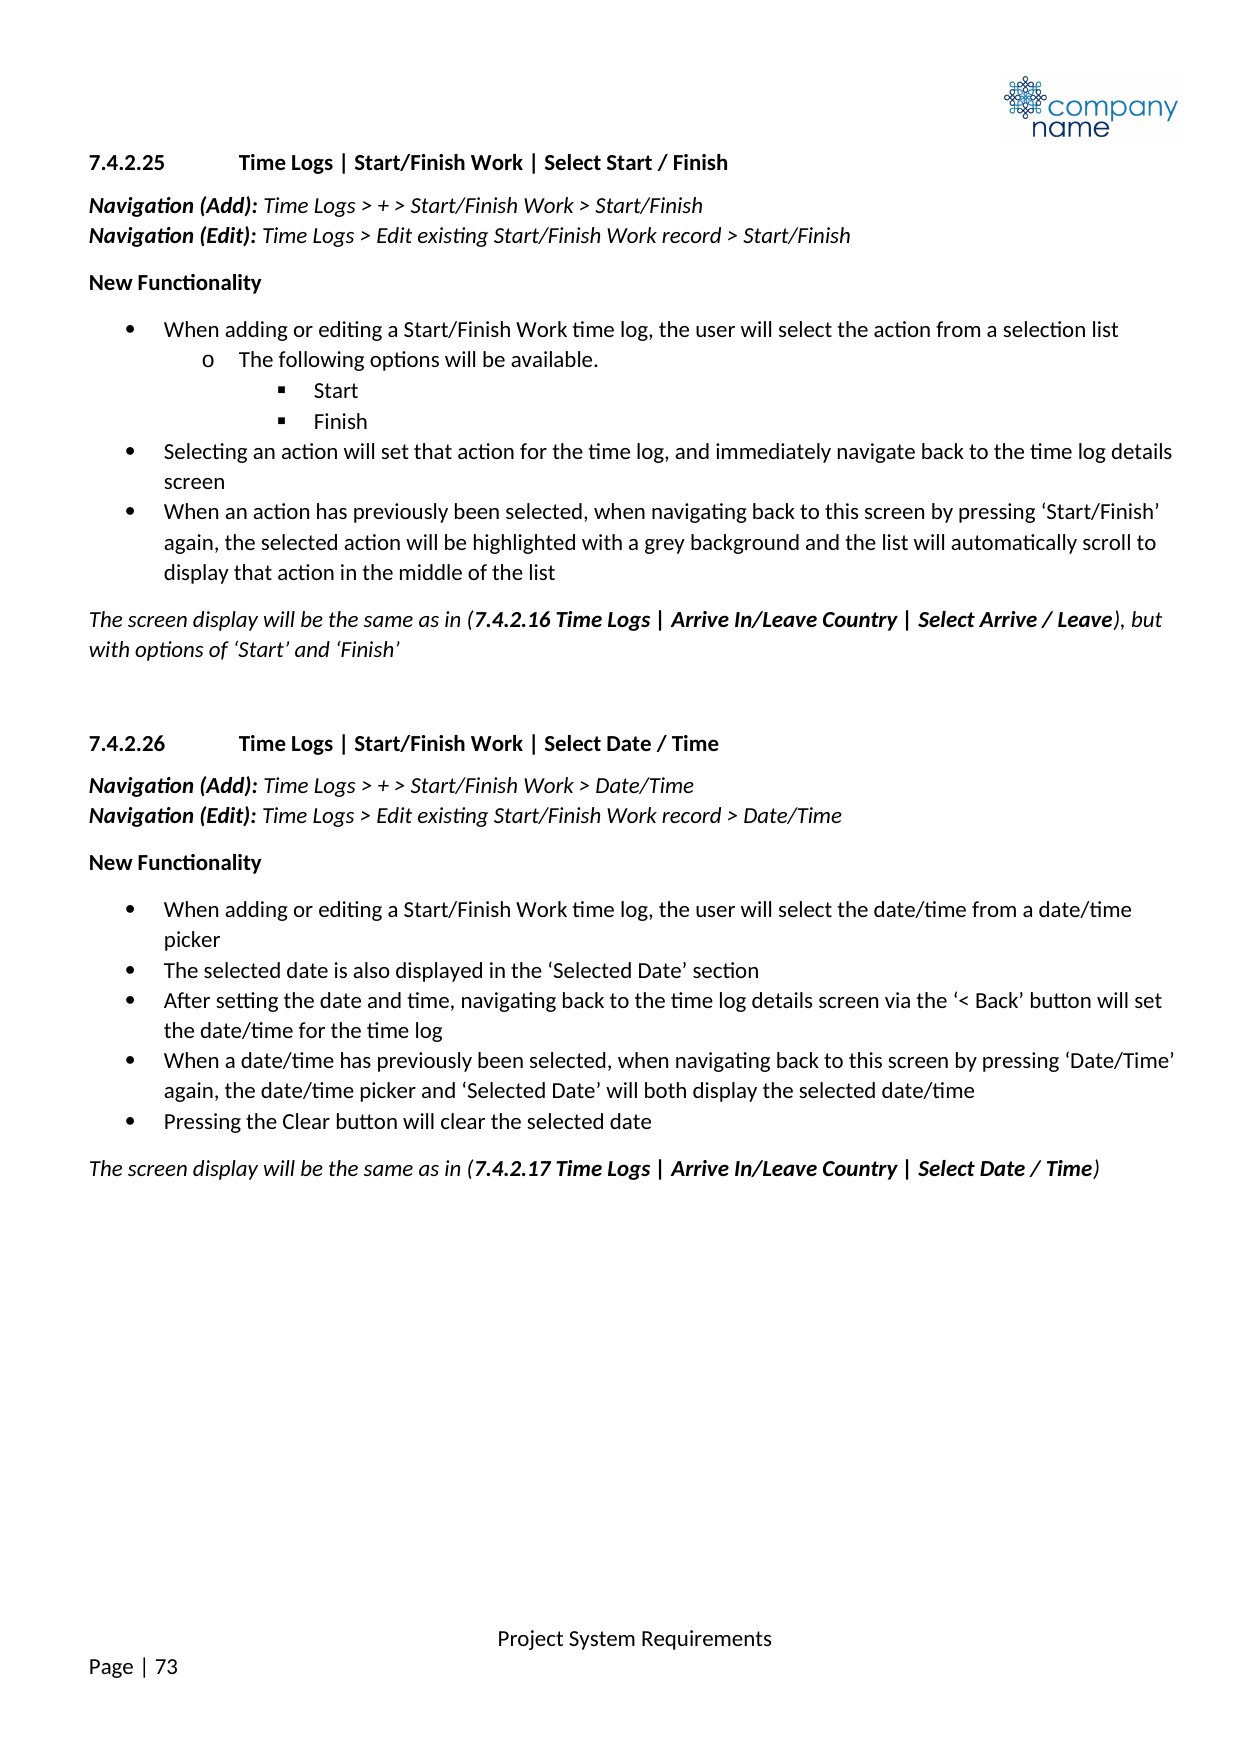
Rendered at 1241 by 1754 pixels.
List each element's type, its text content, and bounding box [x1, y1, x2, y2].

list Start [276, 377, 1181, 404]
text Navigation (Edit): Time Logs > Edit existing Start/Finish Work record > Start/Finish [89, 221, 1181, 249]
list Selecting an action will set that action for the time log, and immediately navigate back to the time log details screen [126, 437, 1181, 495]
list When adding or editing a Start/Finish Work time log, the user will select the action from a selection list [126, 315, 1181, 343]
list Pressing the Clear button will clear the selected date [126, 1107, 1181, 1135]
list After setting the date and time, navigating back to the time log details screen via the ‘< Back’ button will set the date/time for the time log [126, 986, 1181, 1044]
list Finish [276, 407, 1181, 435]
text Navigation (Add): Time Logs > + > Start/Finish Work > Start/Finish [89, 191, 1181, 219]
list The following options will be available. [201, 345, 1181, 374]
list When adding or editing a Start/Finish Work time log, the user will select the date/time from a date/time picker [126, 895, 1181, 953]
list When an action has previously been selected, when navigating back to this screen by pressing ‘Start/Finish’ again, the selected action will be highlighted with a grey background and the list will automatically scroll to display that action in the middle of the list [126, 497, 1181, 586]
subtitle Time Logs | Start/Finish Work | Select Date / Time [89, 729, 1181, 757]
picture [1002, 73, 1182, 144]
list When a date/time has previously been selected, when navigating back to this screen by pressing ‘Date/Time’ again, the date/time picker and ‘Selected Date’ will both display the selected date/time [126, 1046, 1181, 1104]
text Navigation (Edit): Time Logs > Edit existing Start/Finish Work record > Date/Time [89, 802, 1181, 829]
text The screen display will be the same as in (7.4.2.16 Time Logs | Arrive In/Leave Country | Select Arrive / Leave), but with options of ‘Start’ and ‘Finish’ [89, 605, 1181, 663]
subtitle Time Logs | Start/Finish Work | Select Start / Finish [89, 148, 1181, 176]
list The selected date is also displayed in the ‘Selected Date’ section [126, 956, 1181, 984]
text The screen display will be the same as in (7.4.2.17 Time Logs | Arrive In/Leave Country | Select Date / Time) [89, 1154, 1181, 1182]
text Navigation (Add): Time Logs > + > Start/Finish Work > Date/Time [89, 771, 1181, 799]
text New Functionality [89, 268, 1181, 296]
text New Functionality [89, 848, 1181, 876]
